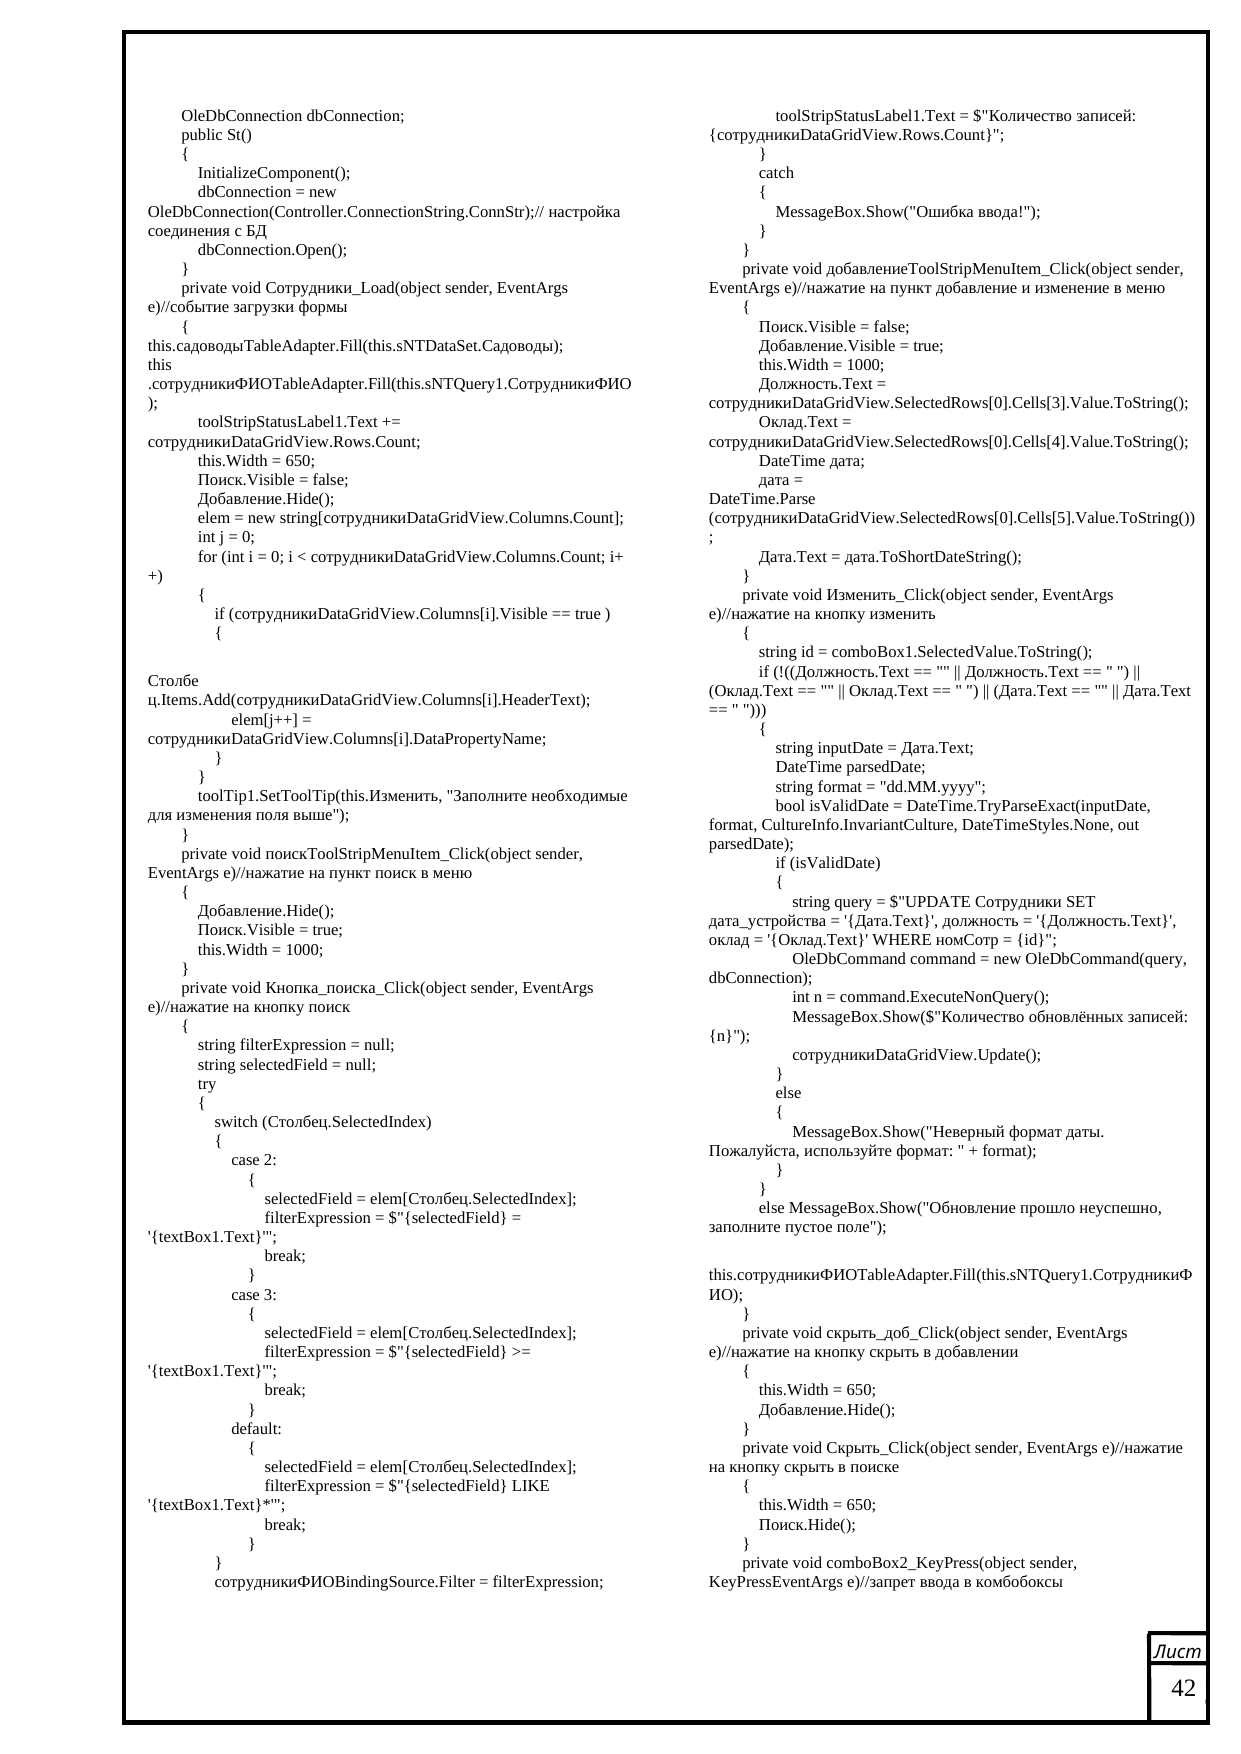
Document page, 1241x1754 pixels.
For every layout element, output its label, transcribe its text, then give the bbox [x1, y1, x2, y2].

list } [148, 824, 635, 843]
list } [148, 1533, 635, 1553]
list } [709, 1064, 1196, 1083]
list case 2: [148, 1150, 635, 1169]
list } [148, 1265, 635, 1284]
list elem[j++] = сотрудникиDataGridView.Columns[i].DataPropertyName; [148, 709, 635, 748]
list { [709, 1361, 1196, 1380]
list { [709, 719, 1196, 738]
list toolStripStatusLabel1.Text += сотрудникиDataGridView.Rows.Count; [148, 412, 635, 451]
list } [709, 1418, 1196, 1438]
list if (isValidDate) [709, 853, 1196, 872]
list try [148, 1073, 635, 1093]
list Поиск.Visible = false; [148, 470, 635, 489]
list OleDbCommand command = new OleDbCommand(query, dbConnection); [709, 949, 1196, 987]
list private void comboBox2_KeyPress(object sender, KeyPressEventArgs e)//запрет ввода в комбобоксы [709, 1553, 1196, 1591]
list Добавление.Hide(); [709, 1399, 1196, 1418]
list OleDbConnection dbConnection; [148, 106, 635, 125]
list { [709, 872, 1196, 891]
list private void добавлениеToolStripMenuItem_Click(object sender, EventArgs e)//нажатие на пункт добавление и изменение в меню [709, 259, 1196, 297]
list Добавление.Hide(); [148, 901, 635, 920]
list string id = comboBox1.SelectedValue.ToString(); [709, 642, 1196, 661]
list { [148, 1169, 635, 1188]
list { [709, 1102, 1196, 1121]
list } [148, 259, 635, 278]
list Дата.Text = дата.ToShortDateString(); [709, 546, 1196, 566]
list if (сотрудникиDataGridView.Columns[i].Visible == true ) [148, 604, 635, 623]
list break; [148, 1380, 635, 1399]
list if (!((Должность.Text == "" || Должность.Text == " ") || (Оклад.Text == "" || Оклад.Text == " ") || (Дата.Text == "" || Дата.Text == " "))) [709, 661, 1196, 719]
list } [709, 240, 1196, 259]
list } [148, 767, 635, 786]
list for (int i = 0; i < сотрудникиDataGridView.Columns.Count; i++) [148, 546, 635, 585]
list DateTime дата; [709, 451, 1196, 470]
list } [709, 221, 1196, 240]
list break; [148, 1246, 635, 1265]
list this.сотрудникиФИОTableAdapter.Fill(this.sNTQuery1.СотрудникиФИО); [709, 1236, 1196, 1303]
list { [709, 297, 1196, 316]
list dbConnection = new OleDbConnection(Controller.ConnectionString.ConnStr);// настройка соединения с БД [148, 182, 635, 240]
list { [148, 316, 635, 336]
list } [148, 1399, 635, 1418]
list } [148, 1553, 635, 1572]
list } [709, 1303, 1196, 1323]
list this.сотрудникиФИОTableAdapter.Fill(this.sNTQuery1.СотрудникиФИО); [148, 355, 635, 412]
list MessageBox.Show("Неверный формат даты. Пожалуйста, используйте формат: " + format); [709, 1121, 1196, 1160]
list Поиск.Hide(); [709, 1514, 1196, 1533]
list { [148, 623, 635, 642]
list сотрудникиDataGridView.Update(); [709, 1045, 1196, 1064]
list filterExpression = $"{selectedField} = '{textBox1.Text}'"; [148, 1208, 635, 1246]
list InitializeComponent(); [148, 163, 635, 182]
list selectedField = elem[Столбец.SelectedIndex]; [148, 1457, 635, 1476]
list this.Width = 1000; [148, 939, 635, 958]
list { [148, 1093, 635, 1112]
list } [709, 144, 1196, 163]
list this.Width = 650; [709, 1495, 1196, 1514]
list } [709, 566, 1196, 585]
list дата = DateTime.Parse(сотрудникиDataGridView.SelectedRows[0].Cells[5].Value.ToString()); [709, 470, 1196, 546]
list private void Сотрудники_Load(object sender, EventArgs e)//событие загрузки формы [148, 278, 635, 316]
list this.Width = 1000; [709, 355, 1196, 374]
list private void Изменить_Click(object sender, EventArgs e)//нажатие на кнопку изменить [709, 585, 1196, 623]
list { [148, 1016, 635, 1035]
list { [148, 1438, 635, 1457]
list { [709, 1476, 1196, 1495]
list MessageBox.Show("Ошибка ввода!"); [709, 201, 1196, 221]
list this.садоводыTableAdapter.Fill(this.sNTDataSet.Садоводы); [148, 336, 635, 355]
list case 3: [148, 1284, 635, 1303]
list Столбец.Items.Add(сотрудникиDataGridView.Columns[i].HeaderText); [148, 642, 635, 709]
list else [709, 1083, 1196, 1102]
list toolTip1.SetToolTip(this.Изменить, "Заполните необходимые для изменения поля выше"); [148, 786, 635, 824]
list Добавление.Visible = true; [709, 336, 1196, 355]
list toolStripStatusLabel1.Text = $"Количество записей: {сотрудникиDataGridView.Rows.Count}"; [709, 106, 1196, 144]
list { [148, 585, 635, 604]
list selectedField = elem[Столбец.SelectedIndex]; [148, 1323, 635, 1342]
list Оклад.Text = сотрудникиDataGridView.SelectedRows[0].Cells[4].Value.ToString(); [709, 412, 1196, 451]
list private void поискToolStripMenuItem_Click(object sender, EventArgs e)//нажатие на пункт поиск в меню [148, 843, 635, 882]
list filterExpression = $"{selectedField} LIKE '{textBox1.Text}*'"; [148, 1476, 635, 1514]
list string format = "dd.MM.yyyy"; [709, 776, 1196, 796]
list int n = command.ExecuteNonQuery(); [709, 987, 1196, 1006]
list } [148, 958, 635, 978]
list MessageBox.Show($"Количество обновлённых записей: {n}"); [709, 1006, 1196, 1045]
list this.Width = 650; [709, 1380, 1196, 1399]
list private void Кнопка_поиска_Click(object sender, EventArgs e)//нажатие на кнопку поиск [148, 978, 635, 1016]
list Добавление.Hide(); [148, 489, 635, 508]
list Должность.Text = сотрудникиDataGridView.SelectedRows[0].Cells[3].Value.ToString(); [709, 374, 1196, 412]
list break; [148, 1514, 635, 1533]
list default: [148, 1418, 635, 1438]
list DateTime parsedDate; [709, 757, 1196, 776]
list filterExpression = $"{selectedField} >= '{textBox1.Text}'"; [148, 1342, 635, 1380]
list string query = $"UPDATE Сотрудники SET дата_устройства = '{Дата.Text}', должность = '{Должность.Text}', оклад = '{Оклад.Text}' WHERE номСотр = {id}"; [709, 891, 1196, 949]
list { [148, 144, 635, 163]
list } [709, 1160, 1196, 1179]
list string filterExpression = null; [148, 1035, 635, 1054]
list } [709, 1179, 1196, 1198]
list elem = new string[сотрудникиDataGridView.Columns.Count]; [148, 508, 635, 527]
list } [148, 748, 635, 767]
list private void скрыть_доб_Click(object sender, EventArgs e)//нажатие на кнопку скрыть в добавлении [709, 1323, 1196, 1361]
list string selectedField = null; [148, 1054, 635, 1073]
list string inputDate = Дата.Text; [709, 738, 1196, 757]
list public St() [148, 125, 635, 144]
list private void Скрыть_Click(object sender, EventArgs e)//нажатие на кнопку скрыть в поиске [709, 1438, 1196, 1476]
list catch [709, 163, 1196, 182]
list else MessageBox.Show("Обновление прошло неуспешно, заполните пустое поле"); [709, 1198, 1196, 1236]
list { [148, 1303, 635, 1323]
list { [709, 623, 1196, 642]
list selectedField = elem[Столбец.SelectedIndex]; [148, 1188, 635, 1208]
list switch (Столбец.SelectedIndex) [148, 1112, 635, 1131]
list this.Width = 650; [148, 451, 635, 470]
list Поиск.Visible = false; [709, 316, 1196, 336]
list bool isValidDate = DateTime.TryParseExact(inputDate, format, CultureInfo.InvariantCulture, DateTimeStyles.None, out parsedDate); [709, 796, 1196, 853]
list int j = 0; [148, 527, 635, 546]
list { [148, 882, 635, 901]
list { [709, 182, 1196, 201]
list сотрудникиФИОBindingSource.Filter = filterExpression; [148, 1572, 635, 1591]
list dbConnection.Open(); [148, 240, 635, 259]
list } [709, 1533, 1196, 1553]
list { [148, 1131, 635, 1150]
list Поиск.Visible = true; [148, 920, 635, 939]
